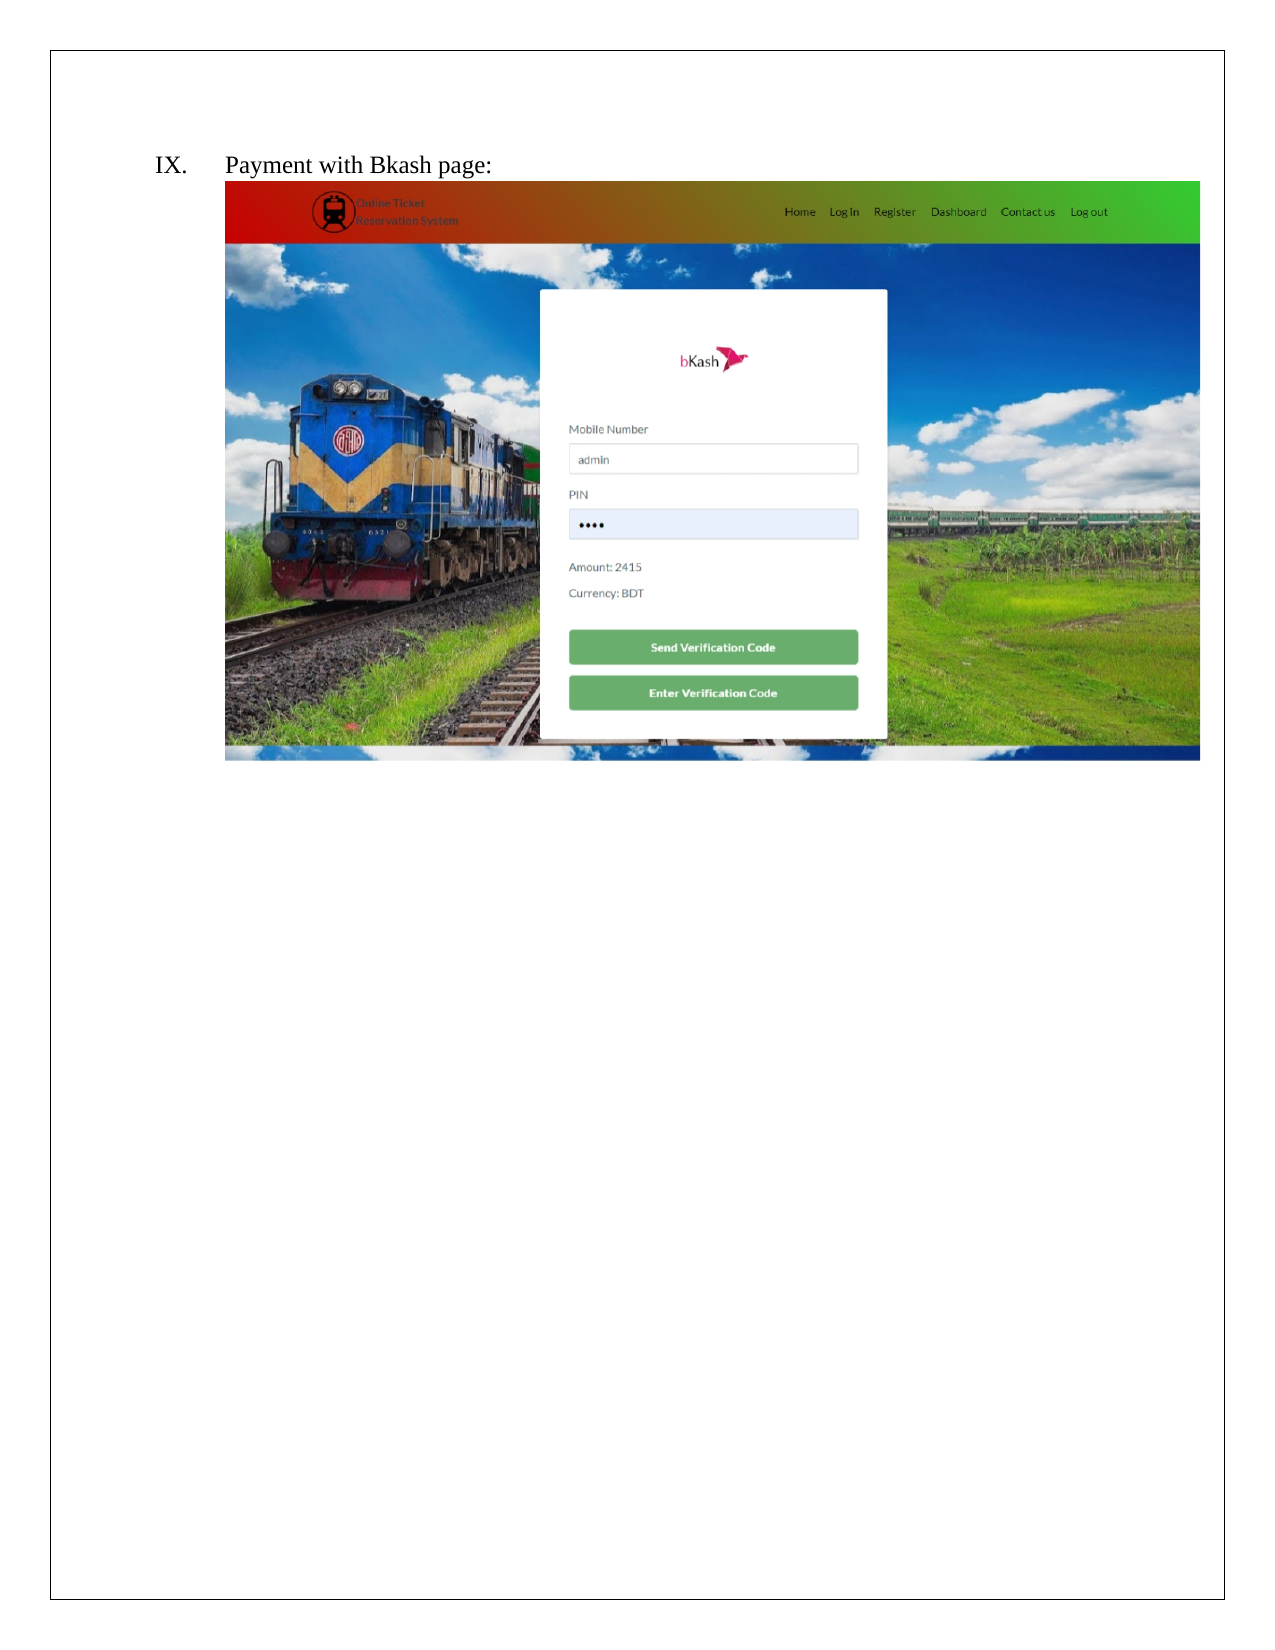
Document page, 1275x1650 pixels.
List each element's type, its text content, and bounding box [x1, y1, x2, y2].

picture [225, 181, 1200, 860]
